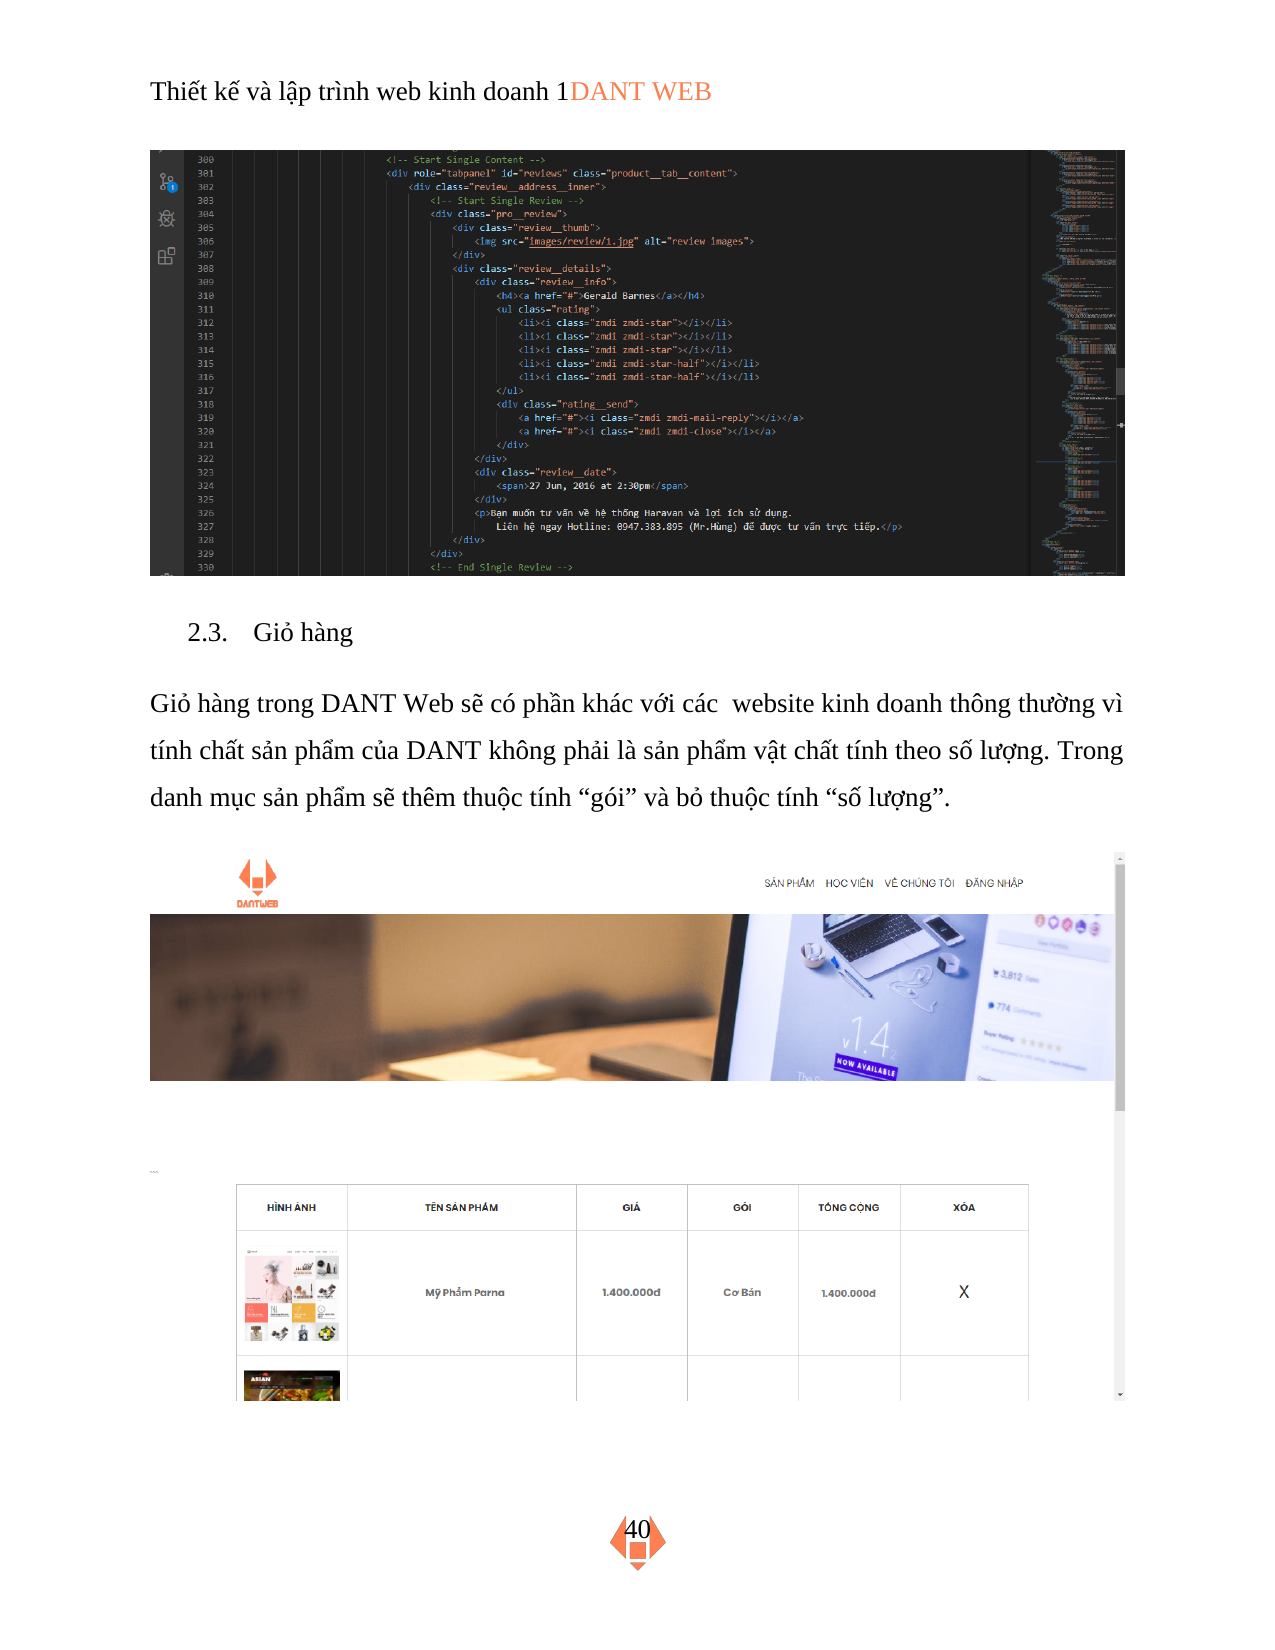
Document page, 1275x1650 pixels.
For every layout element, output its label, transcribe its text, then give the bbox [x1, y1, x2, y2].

picture [150, 150, 1125, 576]
picture [606, 1515, 669, 1571]
picture [150, 852, 1125, 1401]
list Giỏ hàng [187, 616, 1125, 647]
text Giỏ hàng trong DANT Web sẽ có phần khác với các website kinh doanh thông thường vì tính chất sản phẩm của DANT không phải là sản phẩm vật chất tính theo số lượng. Trong danh mục sản phẩm sẽ thêm thuộc tính “gói” và bỏ thuộc tính “số lượng”. [150, 688, 1125, 812]
